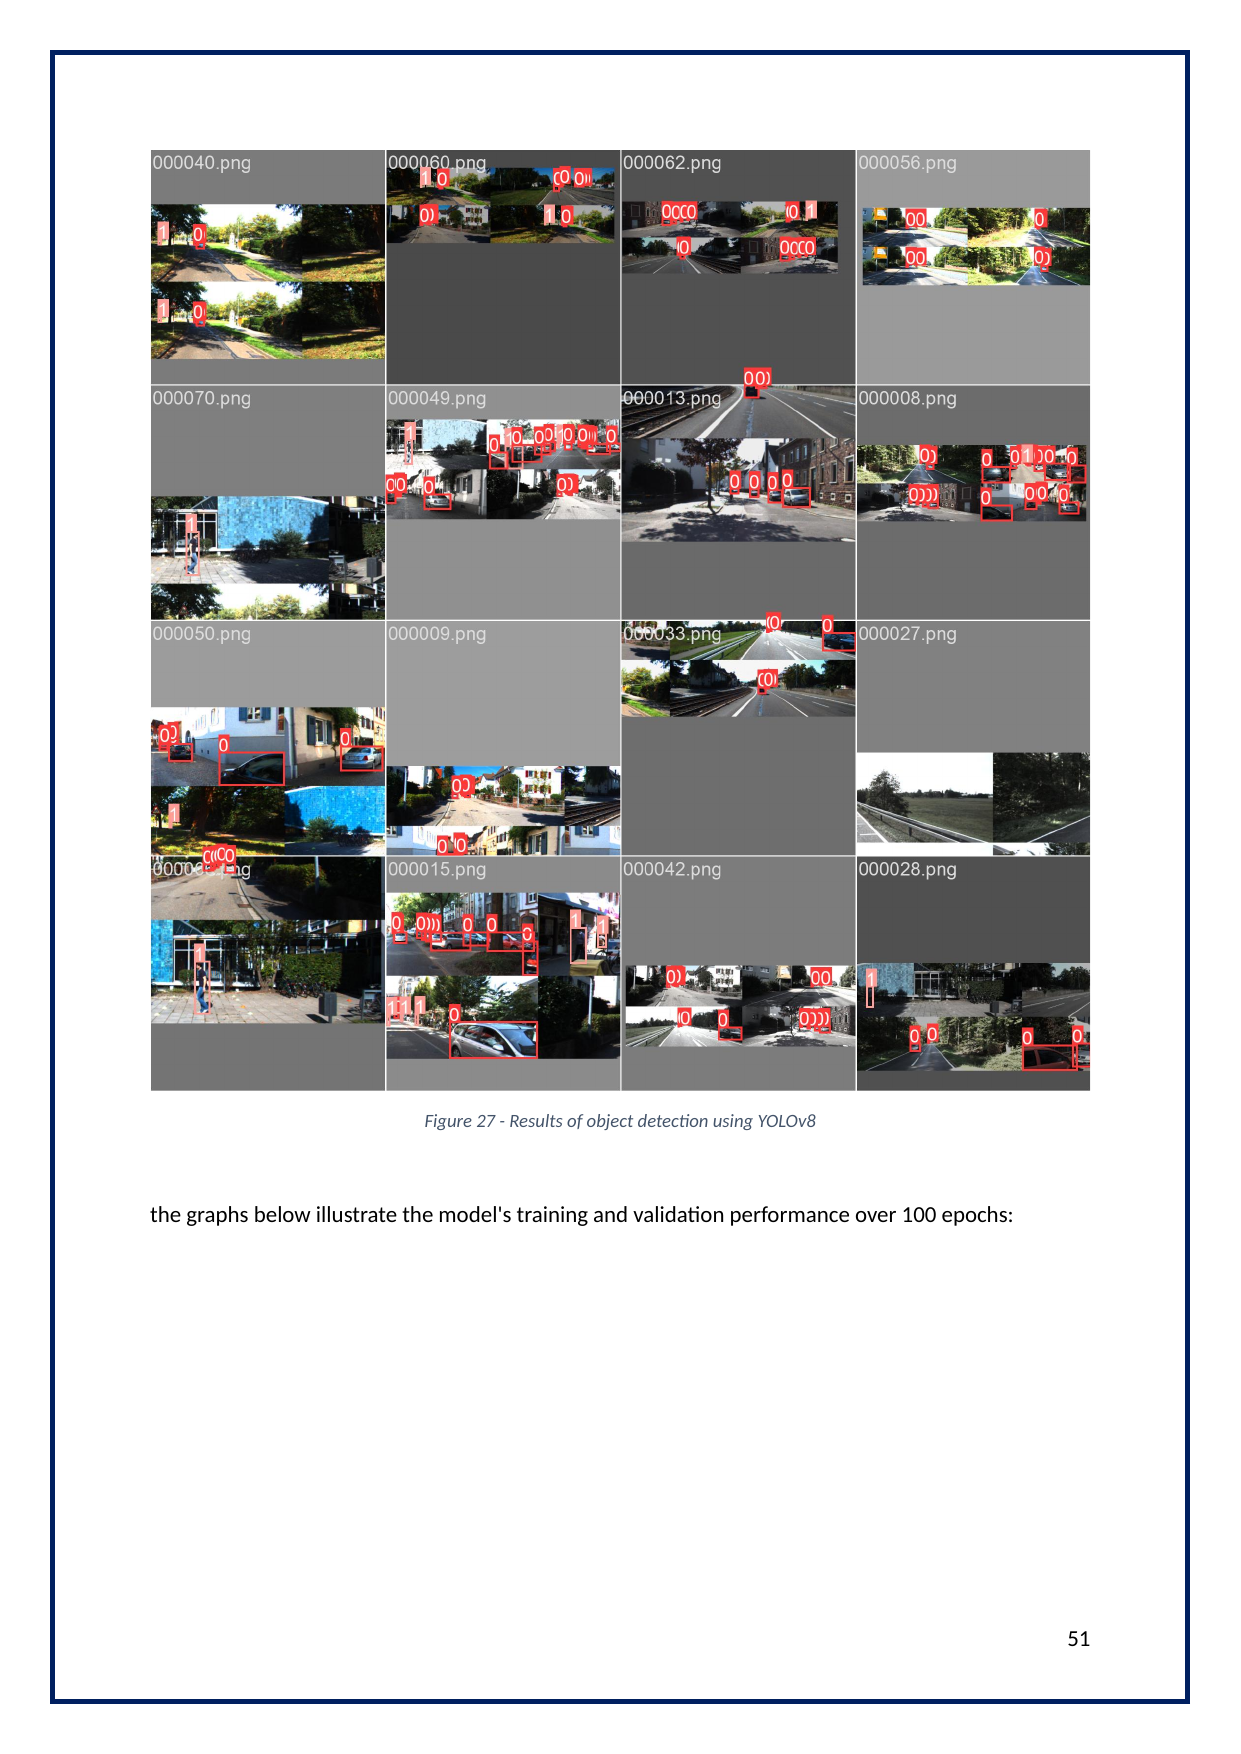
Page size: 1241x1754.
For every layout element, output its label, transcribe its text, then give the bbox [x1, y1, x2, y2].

text the graphs below illustrate the model's training and validation performance over 100 epochs: [150, 1200, 1090, 1228]
text Figure 27 - Results of object detection using YOLOv8 [150, 1109, 1090, 1132]
picture [150, 150, 1091, 1091]
